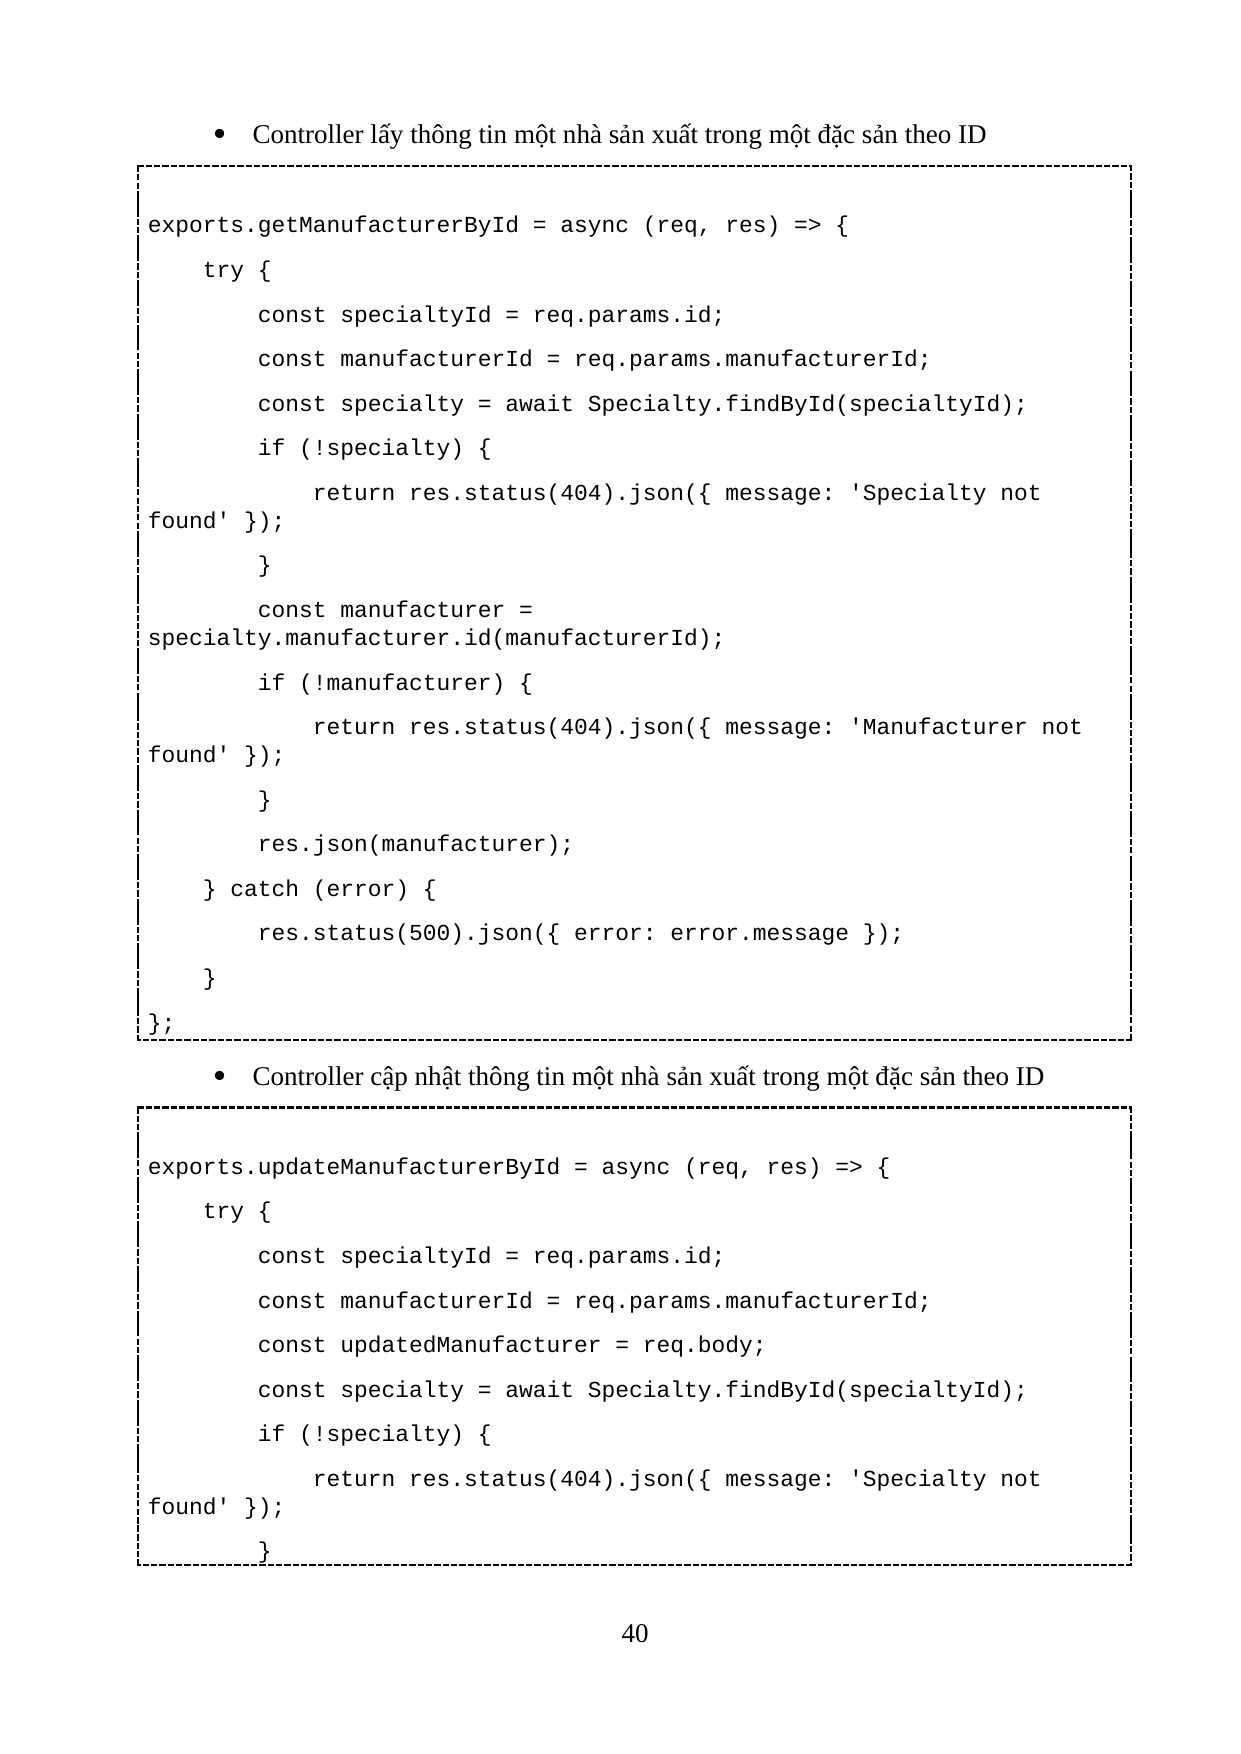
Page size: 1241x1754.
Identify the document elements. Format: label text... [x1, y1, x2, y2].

text return res.status(404).json({ message: 'Specialty not found' }); [137, 1463, 1132, 1521]
text } [137, 1536, 1132, 1566]
text return res.status(404).json({ message: 'Specialty not found' }); [137, 477, 1132, 535]
text res.json(manufacturer); [137, 828, 1132, 858]
text return res.status(404).json({ message: 'Manufacturer not found' }); [137, 711, 1132, 769]
text if (!specialty) { [137, 432, 1132, 463]
text } [137, 962, 1132, 992]
text if (!manufacturer) { [137, 667, 1132, 697]
text const updatedManufacturer = req.body; [137, 1329, 1132, 1359]
text const specialtyId = req.params.id; [137, 1240, 1132, 1270]
text } [137, 549, 1132, 580]
text try { [137, 254, 1132, 284]
text res.status(500).json({ error: error.message }); [137, 917, 1132, 948]
list Controller lấy thông tin một nhà sản xuất trong một đặc sản theo ID [215, 118, 1122, 149]
text try { [137, 1196, 1132, 1226]
list Controller cập nhật thông tin một nhà sản xuất trong một đặc sản theo ID [215, 1059, 1122, 1091]
text }; [137, 1007, 1132, 1041]
text const specialtyId = req.params.id; [137, 299, 1132, 329]
text if (!specialty) { [137, 1418, 1132, 1449]
text const manufacturer = specialty.manufacturer.id(manufacturerId); [137, 594, 1132, 652]
text } [137, 784, 1132, 814]
text const specialty = await Specialty.findById(specialtyId); [137, 1374, 1132, 1404]
text const manufacturerId = req.params.manufacturerId; [137, 343, 1132, 373]
text const specialty = await Specialty.findById(specialtyId); [137, 388, 1132, 418]
text exports.getManufacturerById = async (req, res) => { [137, 209, 1132, 240]
text const manufacturerId = req.params.manufacturerId; [137, 1285, 1132, 1315]
text exports.updateManufacturerById = async (req, res) => { [137, 1151, 1132, 1181]
text } catch (error) { [137, 873, 1132, 903]
